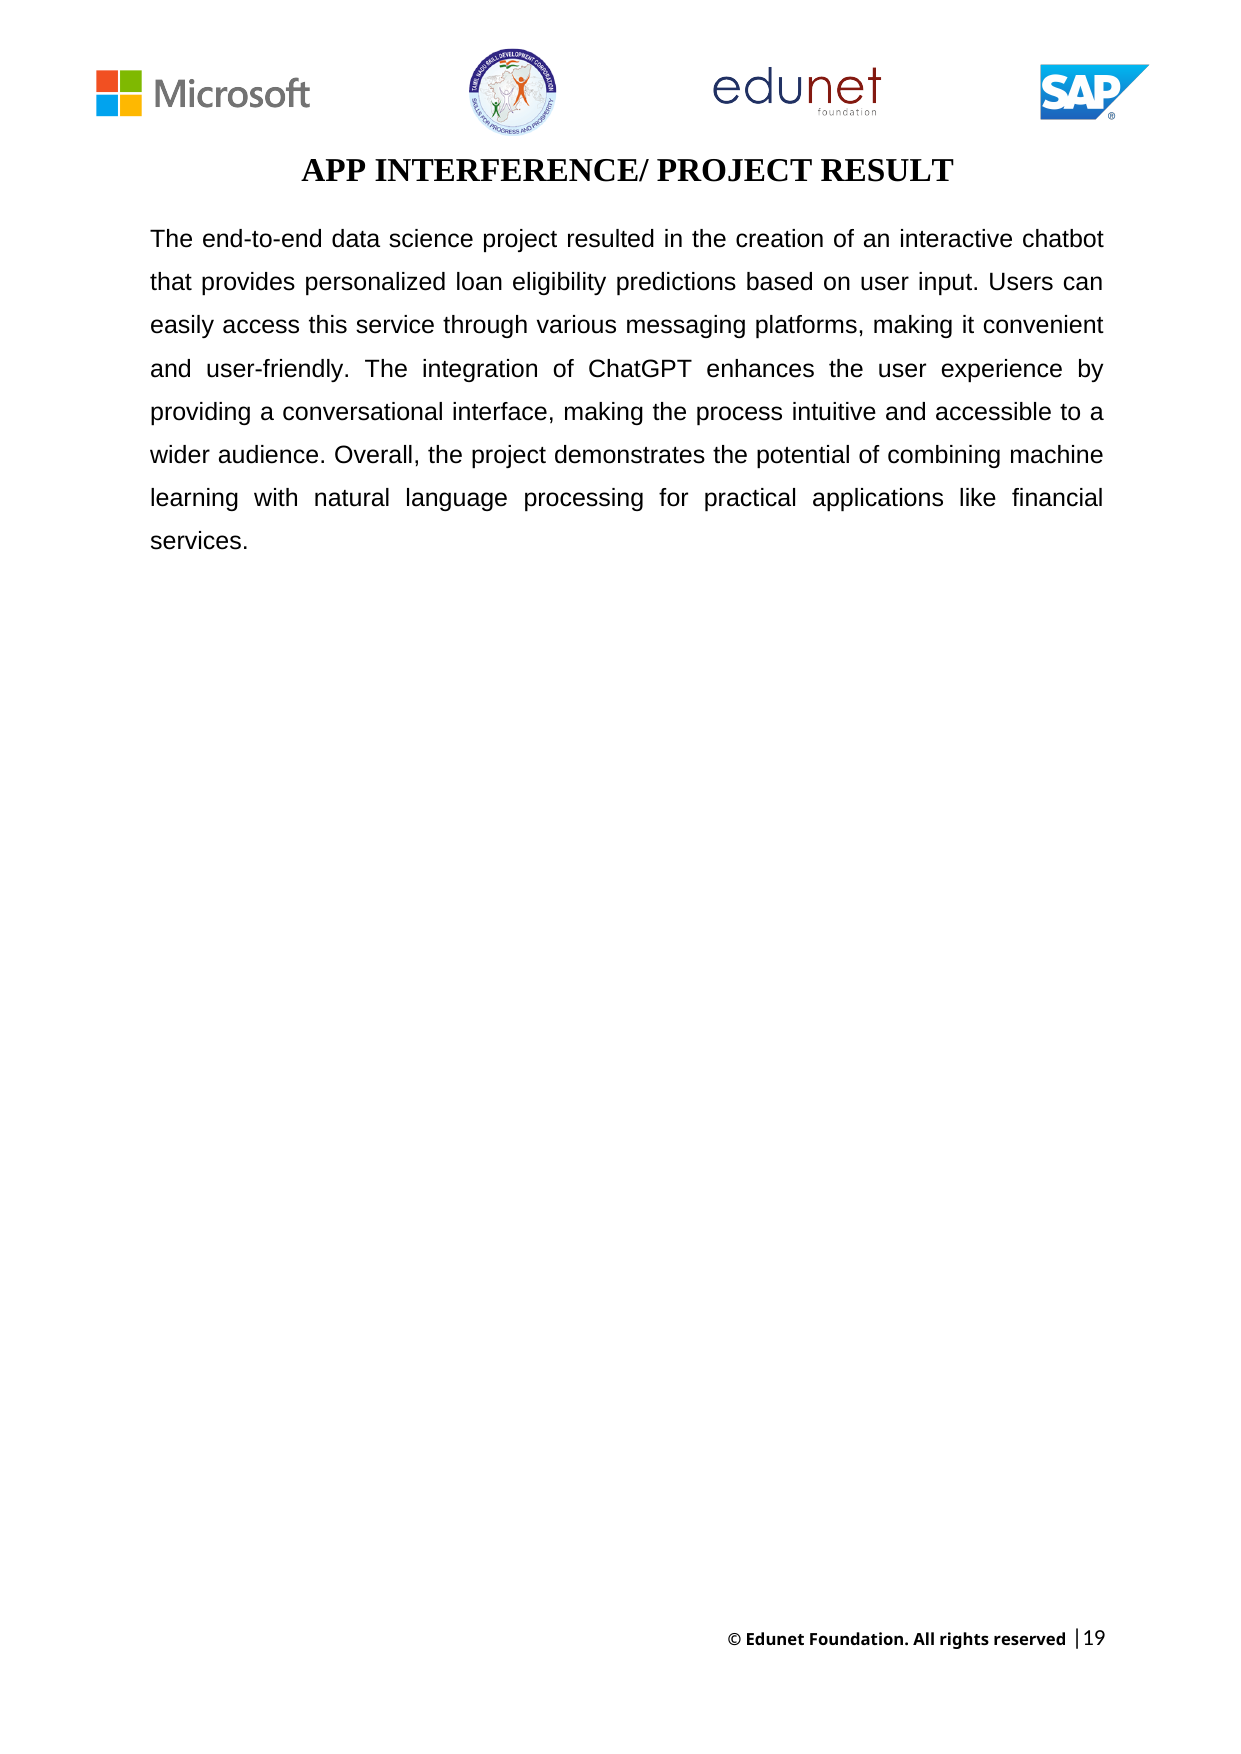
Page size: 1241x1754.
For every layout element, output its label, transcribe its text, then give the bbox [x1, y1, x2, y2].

text The end-to-end data science project resulted in the creation of an interactive chatbot that provides personalized loan eligibility predictions based on user input. Users can easily access this service through various messaging platforms, making it convenient and user-friendly. The integration of ChatGPT enhances the user experience by providing a conversational interface, making the process intuitive and accessible to a wider audience. Overall, the project demonstrates the potential of combining machine learning with natural language processing for practical applications like financial services. [150, 224, 1105, 555]
text APP INTERFERENCE/ PROJECT RESULT [150, 150, 1105, 188]
picture [1039, 63, 1151, 121]
picture [706, 60, 889, 122]
picture [91, 65, 316, 121]
picture [466, 45, 558, 137]
